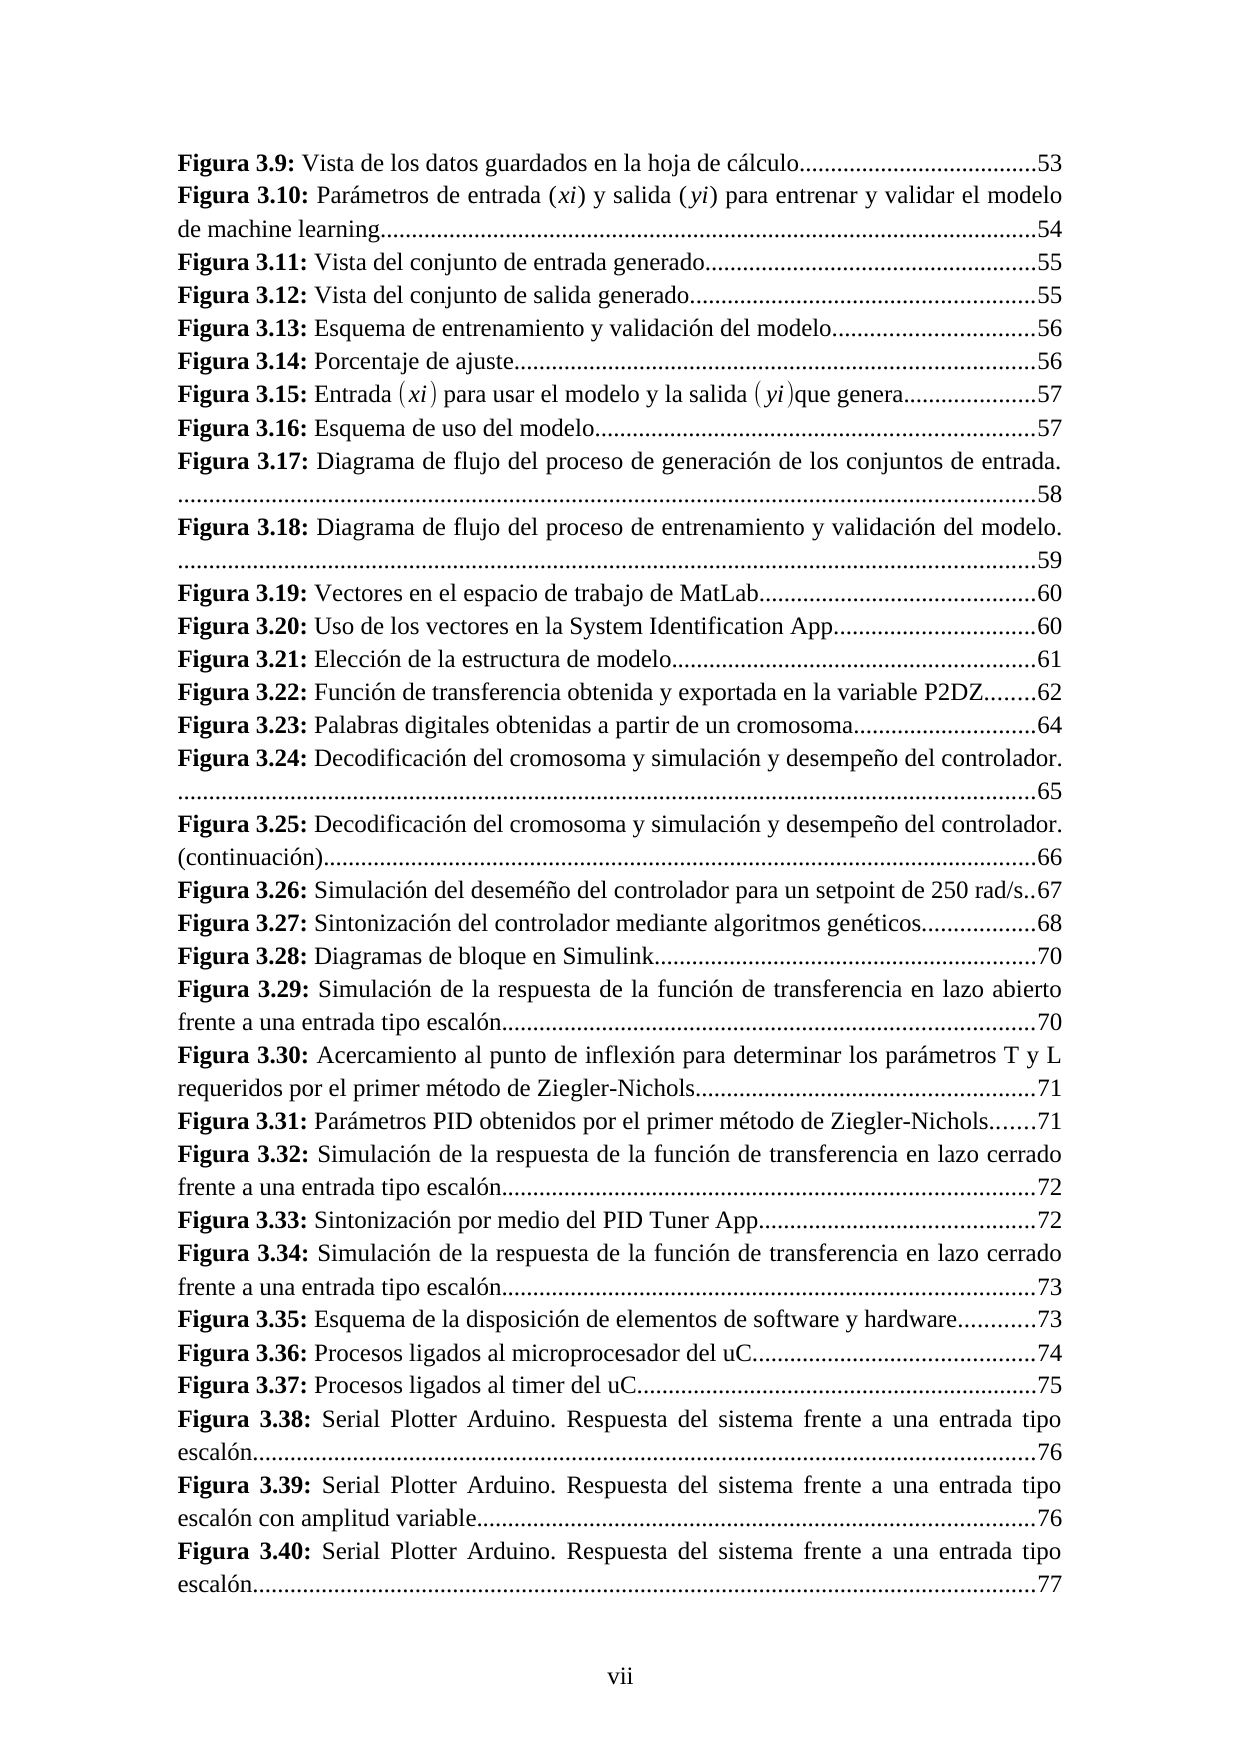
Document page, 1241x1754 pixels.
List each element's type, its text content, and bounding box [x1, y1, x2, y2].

text Figura 3.29: Simulación de la respuesta de la función de transferencia en lazo abierto frente a una entrada tipo escalón. 70 [177, 974, 1063, 1036]
text Figura 3.18: Diagrama de flujo del proceso de entrenamiento y validación del modelo. 59 [177, 512, 1063, 574]
text Figura 3.33: Sintonización por medio del PID Tuner App. 72 [177, 1206, 1063, 1234]
text Figura 3.16: Esquema de uso del modelo. 57 [177, 413, 1063, 442]
text Figura 3.9: Vista de los datos guardados en la hoja de cálculo. 53 [177, 148, 1063, 176]
text Figura 3.19: Vectores en el espacio de trabajo de MatLab. 60 [177, 578, 1063, 607]
text Figura 3.14: Porcentaje de ajuste. 56 [177, 346, 1063, 374]
text Figura 3.37: Procesos ligados al timer del uC. 75 [177, 1371, 1063, 1399]
text Figura 3.35: Esquema de la disposición de elementos de software y hardware. 73 [177, 1304, 1063, 1333]
text Figura 3.21: Elección de la estructura de modelo. 61 [177, 644, 1063, 673]
text Figura 3.28: Diagramas de bloque en Simulink. 70 [177, 941, 1063, 970]
text Figura 3.13: Esquema de entrenamiento y validación del modelo. 56 [177, 313, 1063, 341]
text Figura 3.40: Serial Plotter Arduino. Respuesta del sistema frente a una entrada tipo escalón. 77 [177, 1536, 1063, 1597]
text Figura 3.20: Uso de los vectores en la System Identification App. 60 [177, 611, 1063, 640]
text Figura 3.24: Decodificación del cromosoma y simulación y desempeño del controlador. 65 [177, 743, 1063, 805]
text Figura 3.27: Sintonización del controlador mediante algoritmos genéticos. 68 [177, 908, 1063, 937]
text Figura 3.15: Entrada para usar el modelo y la salida que genera. 57 [177, 379, 1063, 409]
text Figura 3.26: Simulación del deseméño del controlador para un setpoint de 250 rad/s. 67 [177, 875, 1063, 904]
text Figura 3.23: Palabras digitales obtenidas a partir de un cromosoma. 64 [177, 710, 1063, 739]
text Figura 3.10: Parámetros de entrada () y salida () para entrenar y validar el modelo de machine learning. 54 [177, 181, 1063, 242]
text Figura 3.31: Parámetros PID obtenidos por el primer método de Ziegler-Nichols. 71 [177, 1106, 1063, 1135]
text Figura 3.34: Simulación de la respuesta de la función de transferencia en lazo cerrado frente a una entrada tipo escalón. 73 [177, 1238, 1063, 1300]
text Figura 3.39: Serial Plotter Arduino. Respuesta del sistema frente a una entrada tipo escalón con amplitud variable. 76 [177, 1470, 1063, 1531]
text Figura 3.12: Vista del conjunto de salida generado. 55 [177, 280, 1063, 308]
text Figura 3.22: Función de transferencia obtenida y exportada en la variable P2DZ. 62 [177, 677, 1063, 706]
text Figura 3.17: Diagrama de flujo del proceso de generación de los conjuntos de entrada. 58 [177, 446, 1063, 508]
text Figura 3.38: Serial Plotter Arduino. Respuesta del sistema frente a una entrada tipo escalón. 76 [177, 1404, 1063, 1465]
text Figura 3.25: Decodificación del cromosoma y simulación y desempeño del controlador. (continuación). 66 [177, 809, 1063, 871]
text Figura 3.36: Procesos ligados al microprocesador del uC. 74 [177, 1338, 1063, 1366]
text Figura 3.11: Vista del conjunto de entrada generado. 55 [177, 247, 1063, 275]
text Figura 3.32: Simulación de la respuesta de la función de transferencia en lazo cerrado frente a una entrada tipo escalón. 72 [177, 1139, 1063, 1201]
text Figura 3.30: Acercamiento al punto de inflexión para determinar los parámetros T y L requeridos por el primer método de Ziegler-Nichols. 71 [177, 1040, 1063, 1102]
